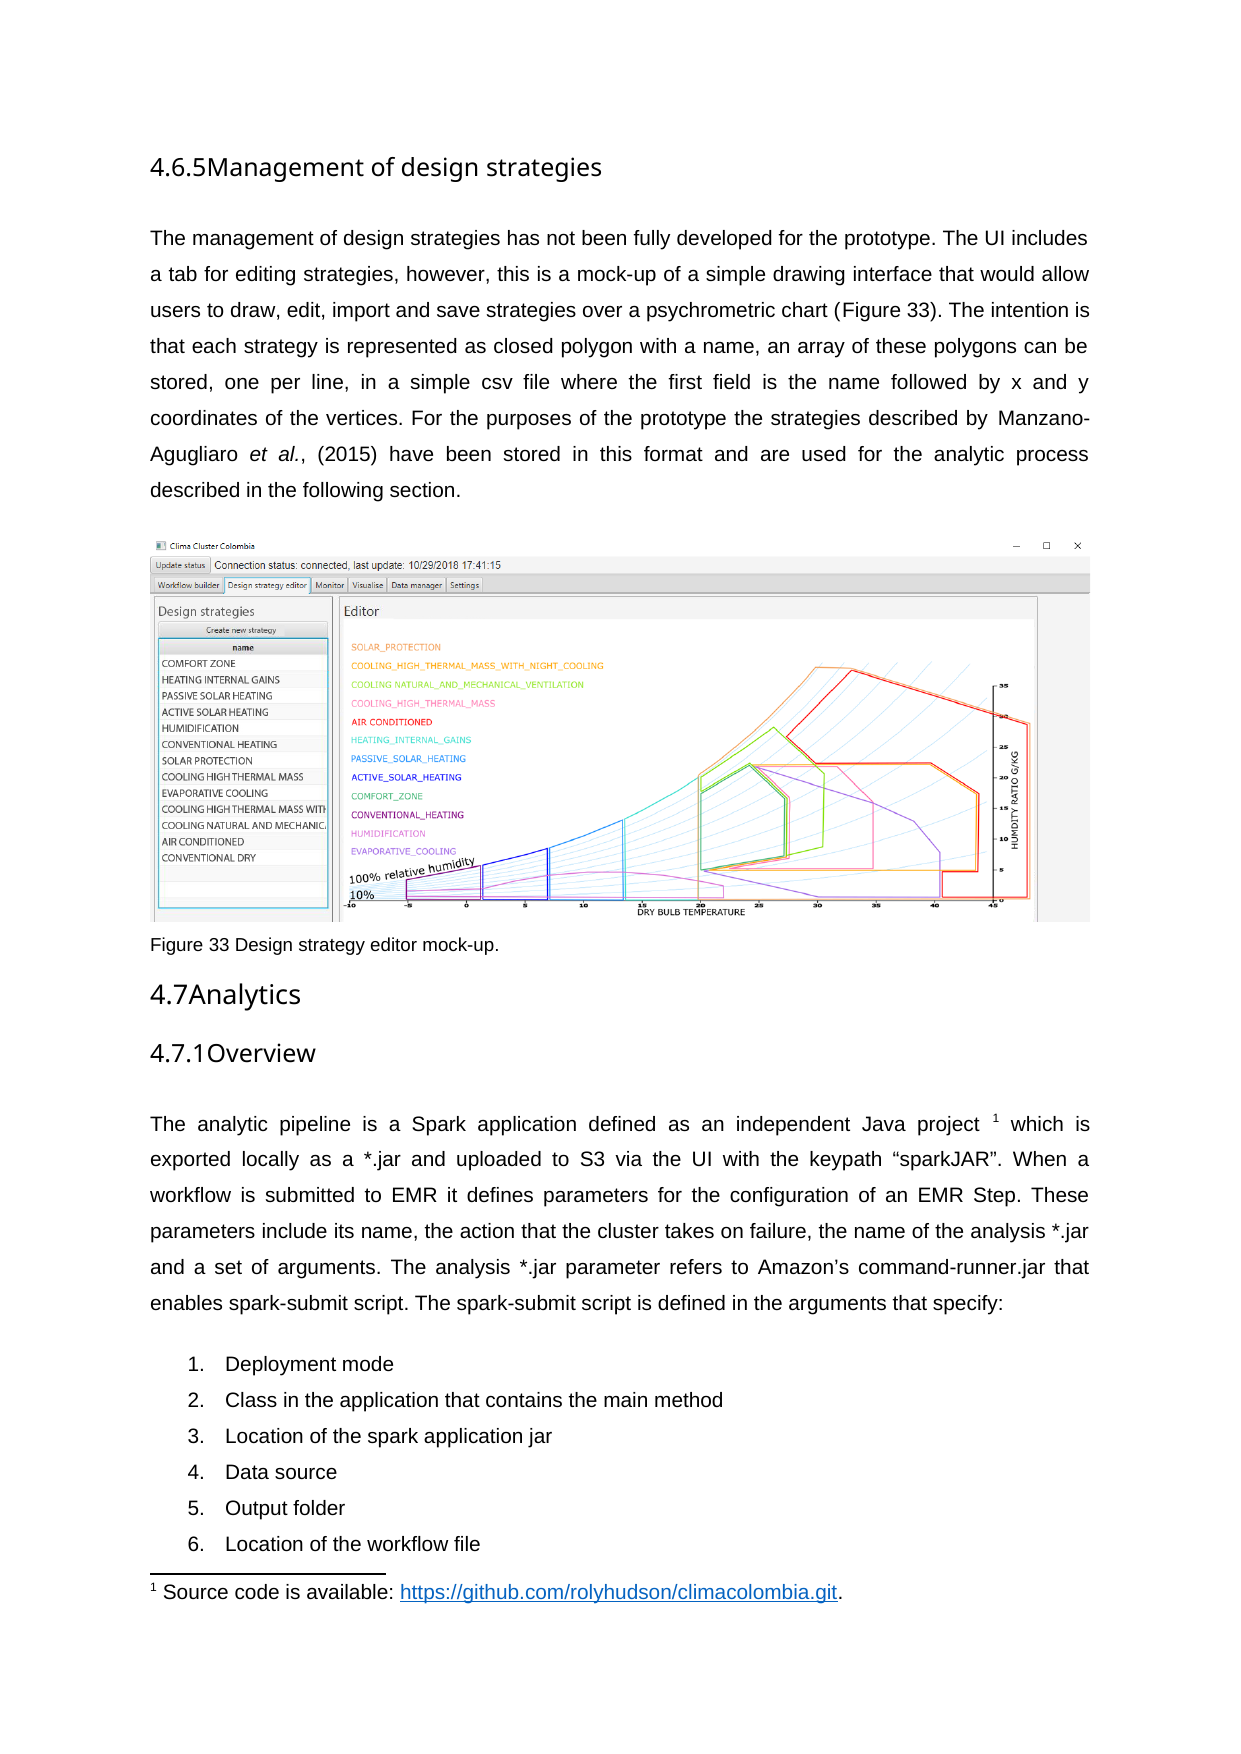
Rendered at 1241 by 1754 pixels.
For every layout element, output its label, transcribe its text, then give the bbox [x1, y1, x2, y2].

list Data source [187, 1460, 1090, 1484]
list Deployment mode [187, 1352, 1090, 1376]
subtitle Overview [150, 1035, 1090, 1069]
picture [150, 538, 1091, 922]
text The management of design strategies has not been fully developed for the prototype. The UI includes a tab for editing strategies, however, this is a mock-up of a simple drawing interface that would allow users to draw, edit, import and save strategies over a psychrometric chart (Figure 33). The intention is that each strategy is represented as closed polygon with a name, an array of these polygons can be stored, one per line, in a simple csv file where the first field is the name followed by x and y coordinates of the vertices. For the purposes of the prototype the strategies described by Manzano-Agugliaro et al., (2015) have been stored in this format and are used for the analytic process described in the following section. [150, 226, 1090, 502]
list Location of the workflow file [187, 1532, 1090, 1556]
list Output folder [187, 1496, 1090, 1520]
text The analytic pipeline is a Spark application defined as an independent Java project which is exported locally as a *.jar and uploaded to S3 via the UI with the keypath “sparkJAR”. When a workflow is submitted to EMR it defines parameters for the configuration of an EMR Step. These parameters include its name, the action that the cluster takes on failure, the name of the analysis *.jar and a set of arguments. The analysis *.jar parameter refers to Amazon’s command-runner.jar that enables spark-submit script. The spark-submit script is defined in the arguments that specify: [150, 1111, 1090, 1315]
list Class in the application that contains the main method [187, 1388, 1090, 1412]
list Location of the spark application jar [187, 1424, 1090, 1448]
subtitle Management of design strategies [150, 150, 1090, 184]
subtitle Analytics [150, 976, 1090, 1013]
